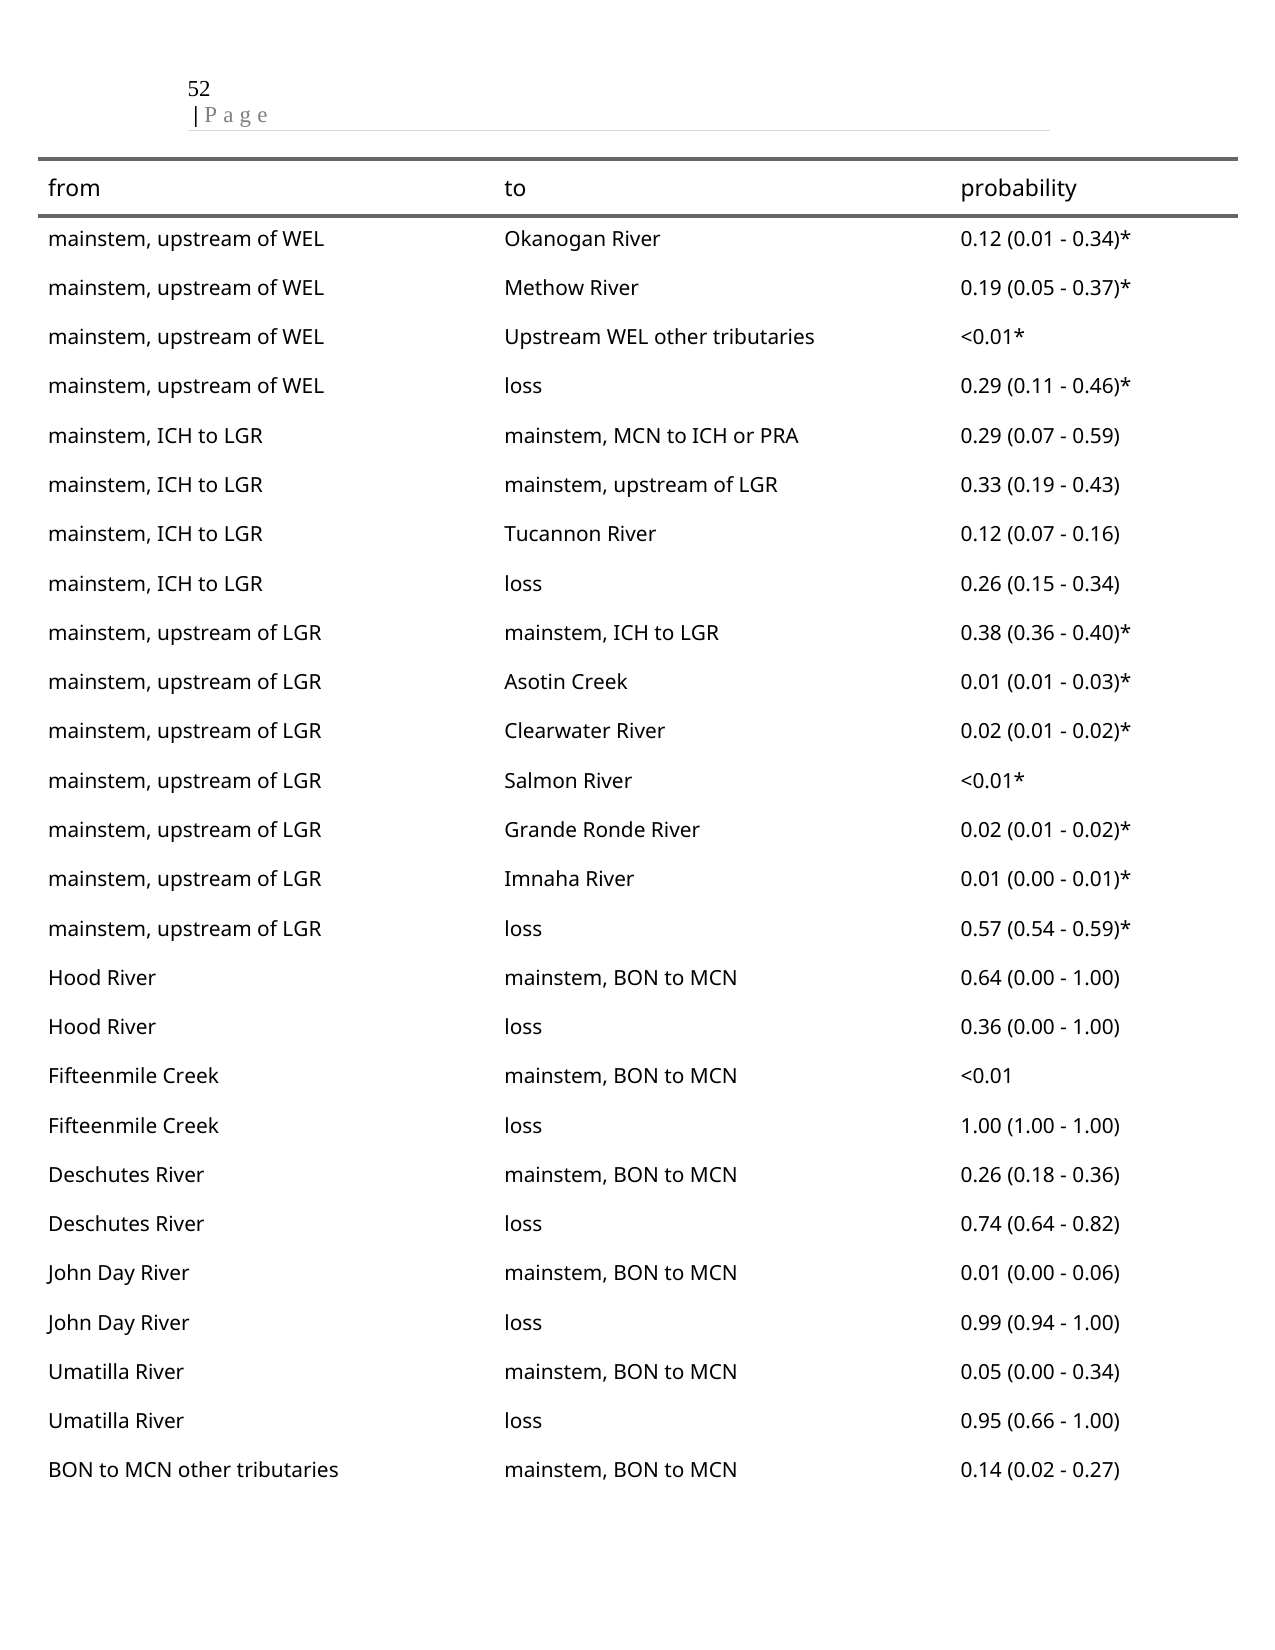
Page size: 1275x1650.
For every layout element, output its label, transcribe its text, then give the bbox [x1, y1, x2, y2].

table_cell mainstem, upstream of WEL [38, 312, 494, 361]
table_cell mainstem, upstream of LGR [38, 657, 494, 706]
table_cell 0.29 (0.07 - 0.59) [950, 411, 1237, 460]
table_cell mainstem, upstream of WEL [38, 218, 494, 263]
table_cell mainstem, upstream of LGR [38, 854, 494, 903]
table_cell 0.38 (0.36 - 0.40)* [950, 608, 1237, 657]
table_cell Upstream WEL other tributaries [494, 312, 950, 361]
table_cell loss [494, 1199, 950, 1248]
table_cell 0.02 (0.01 - 0.02)* [950, 706, 1237, 755]
table_cell Hood River [38, 1002, 494, 1051]
table_cell 0.33 (0.19 - 0.43) [950, 460, 1237, 509]
table_cell Methow River [494, 263, 950, 312]
table_cell 0.01 (0.00 - 0.01)* [950, 854, 1237, 903]
table_cell mainstem, ICH to LGR [38, 558, 494, 608]
table_cell 0.26 (0.18 - 0.36) [950, 1150, 1237, 1199]
table_cell 0.74 (0.64 - 0.82) [950, 1199, 1237, 1248]
table_cell John Day River [38, 1248, 494, 1297]
table_cell Salmon River [494, 755, 950, 805]
table_cell mainstem, BON to MCN [494, 953, 950, 1002]
table_cell 0.14 (0.02 - 0.27) [950, 1445, 1237, 1494]
table_cell loss [494, 1100, 950, 1149]
table_cell mainstem, BON to MCN [494, 1347, 950, 1396]
table_cell mainstem, upstream of LGR [38, 805, 494, 854]
table_cell 1.00 (1.00 - 1.00) [950, 1100, 1237, 1149]
table_cell Tucannon River [494, 509, 950, 558]
table_cell mainstem, MCN to ICH or PRA [494, 411, 950, 460]
table_cell loss [494, 1396, 950, 1445]
table_cell John Day River [38, 1298, 494, 1347]
table_cell mainstem, BON to MCN [494, 1150, 950, 1199]
table_cell mainstem, upstream of LGR [38, 903, 494, 952]
table_cell loss [494, 903, 950, 952]
table_cell mainstem, BON to MCN [494, 1248, 950, 1297]
table_cell loss [494, 1298, 950, 1347]
table_cell mainstem, ICH to LGR [38, 460, 494, 509]
table_cell Hood River [38, 953, 494, 1002]
table_cell 0.36 (0.00 - 1.00) [950, 1002, 1237, 1051]
table_cell Fifteenmile Creek [38, 1100, 494, 1149]
table_header from [38, 161, 494, 213]
table_cell 0.26 (0.15 - 0.34) [950, 558, 1237, 608]
table_cell Umatilla River [38, 1396, 494, 1445]
table_cell mainstem, ICH to LGR [38, 509, 494, 558]
table_cell 0.95 (0.66 - 1.00) [950, 1396, 1237, 1445]
table_cell 0.05 (0.00 - 0.34) [950, 1347, 1237, 1396]
table_cell Umatilla River [38, 1347, 494, 1396]
table_cell Grande Ronde River [494, 805, 950, 854]
table_cell mainstem, ICH to LGR [494, 608, 950, 657]
table_cell <0.01* [950, 755, 1237, 805]
table_cell <0.01 [950, 1051, 1237, 1100]
table_cell mainstem, upstream of WEL [38, 361, 494, 411]
table_cell 0.12 (0.07 - 0.16) [950, 509, 1237, 558]
table_cell 0.64 (0.00 - 1.00) [950, 953, 1237, 1002]
table_cell mainstem, BON to MCN [494, 1445, 950, 1494]
table_cell Clearwater River [494, 706, 950, 755]
table_cell 0.57 (0.54 - 0.59)* [950, 903, 1237, 952]
table_cell mainstem, upstream of LGR [38, 608, 494, 657]
table_cell Deschutes River [38, 1199, 494, 1248]
table_cell Asotin Creek [494, 657, 950, 706]
table_cell mainstem, upstream of WEL [38, 263, 494, 312]
table_cell mainstem, upstream of LGR [38, 706, 494, 755]
table_cell 0.99 (0.94 - 1.00) [950, 1298, 1237, 1347]
table_cell loss [494, 361, 950, 411]
table_cell mainstem, ICH to LGR [38, 411, 494, 460]
table_cell 0.29 (0.11 - 0.46)* [950, 361, 1237, 411]
table_cell 0.19 (0.05 - 0.37)* [950, 263, 1237, 312]
table_cell Fifteenmile Creek [38, 1051, 494, 1100]
table_cell 0.01 (0.00 - 0.06) [950, 1248, 1237, 1297]
table_cell 0.01 (0.01 - 0.03)* [950, 657, 1237, 706]
table_cell 0.02 (0.01 - 0.02)* [950, 805, 1237, 854]
table_cell Deschutes River [38, 1150, 494, 1199]
table_cell mainstem, upstream of LGR [494, 460, 950, 509]
table_cell loss [494, 558, 950, 608]
table_cell Imnaha River [494, 854, 950, 903]
table_cell loss [494, 1002, 950, 1051]
table_header to [494, 161, 950, 213]
table_cell BON to MCN other tributaries [38, 1445, 494, 1494]
table_cell <0.01* [950, 312, 1237, 361]
table_cell Okanogan River [494, 218, 950, 263]
table_header probability [950, 161, 1237, 213]
table_cell 0.12 (0.01 - 0.34)* [950, 218, 1237, 263]
table_cell mainstem, BON to MCN [494, 1051, 950, 1100]
table_cell mainstem, upstream of LGR [38, 755, 494, 805]
